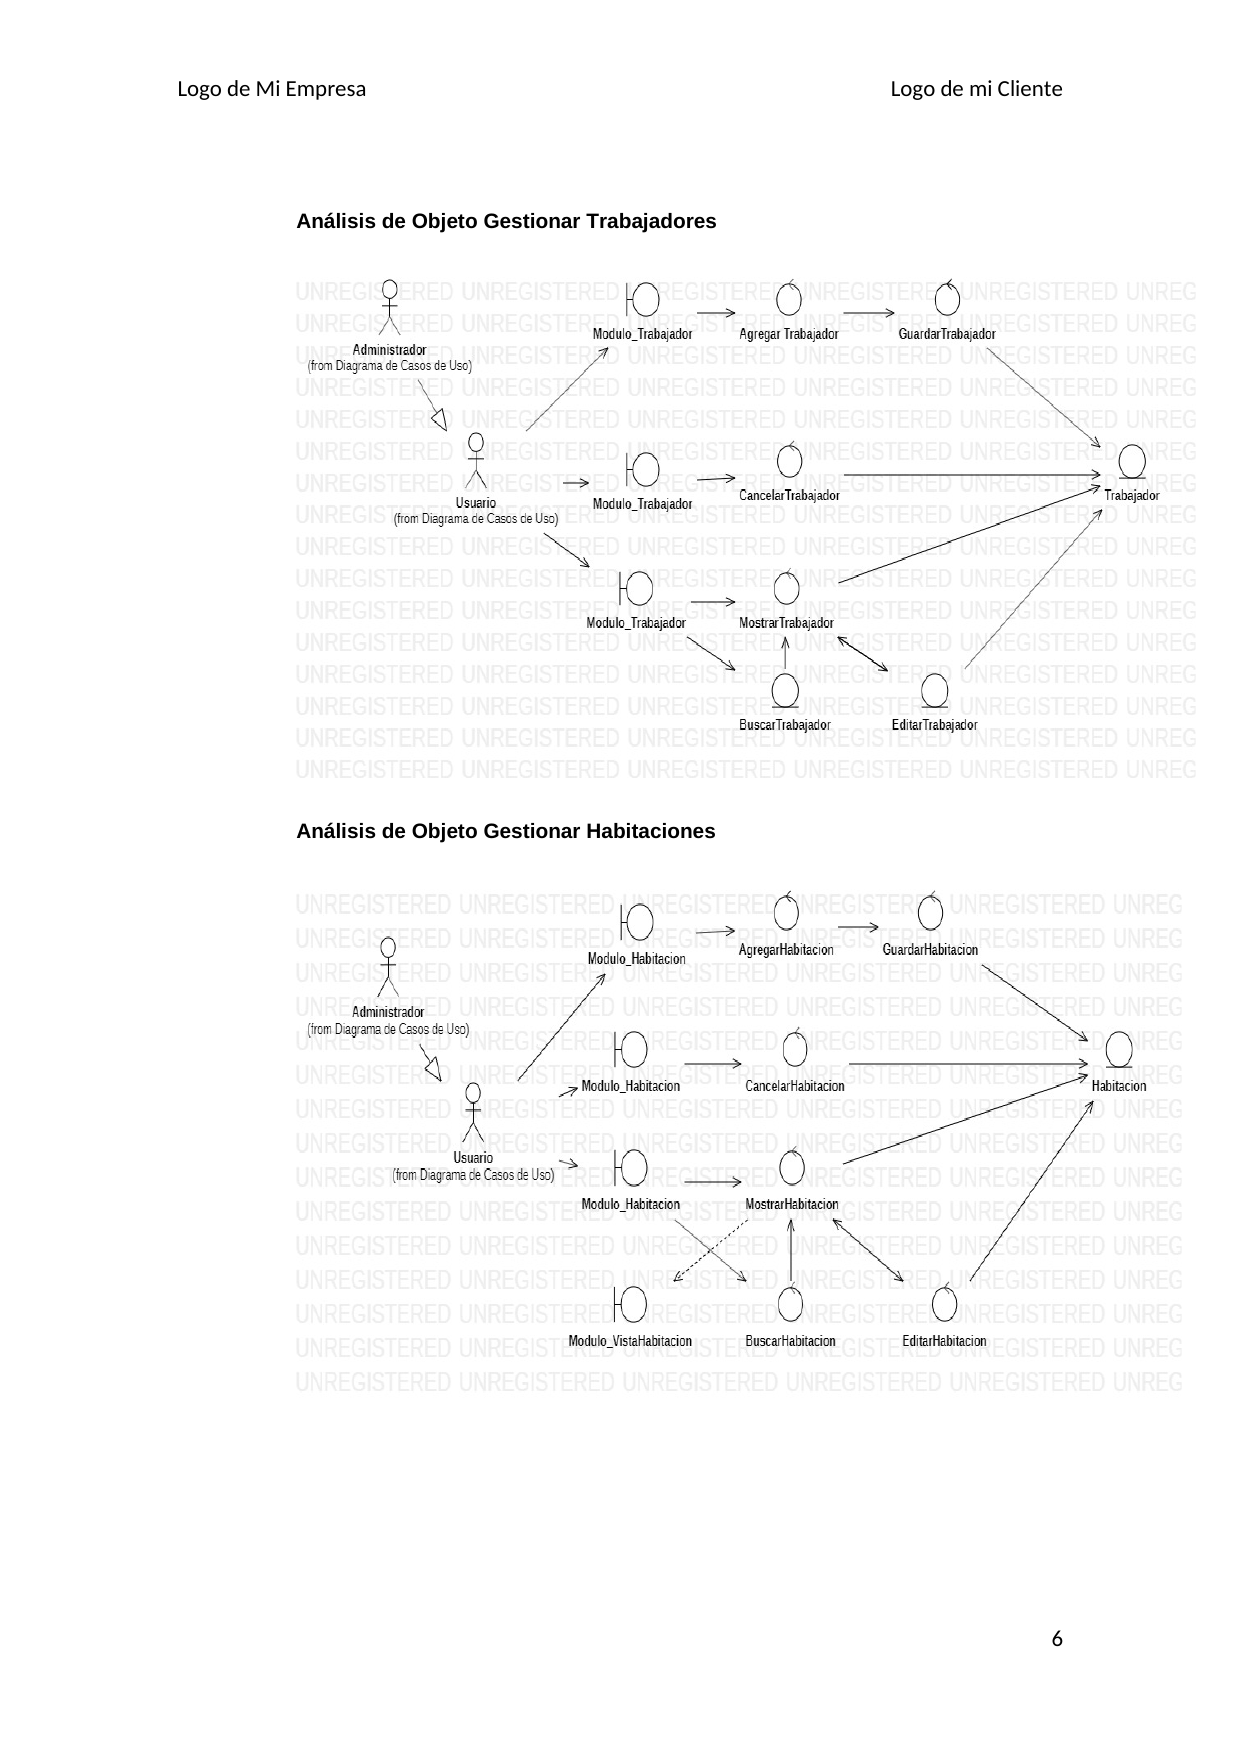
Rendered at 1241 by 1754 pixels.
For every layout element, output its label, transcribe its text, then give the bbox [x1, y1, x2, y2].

text Análisis de Objeto Gestionar Trabajadores [296, 208, 1063, 232]
text Análisis de Objeto Gestionar Habitaciones [296, 819, 1063, 843]
picture [296, 880, 1182, 1401]
picture [296, 269, 1196, 781]
